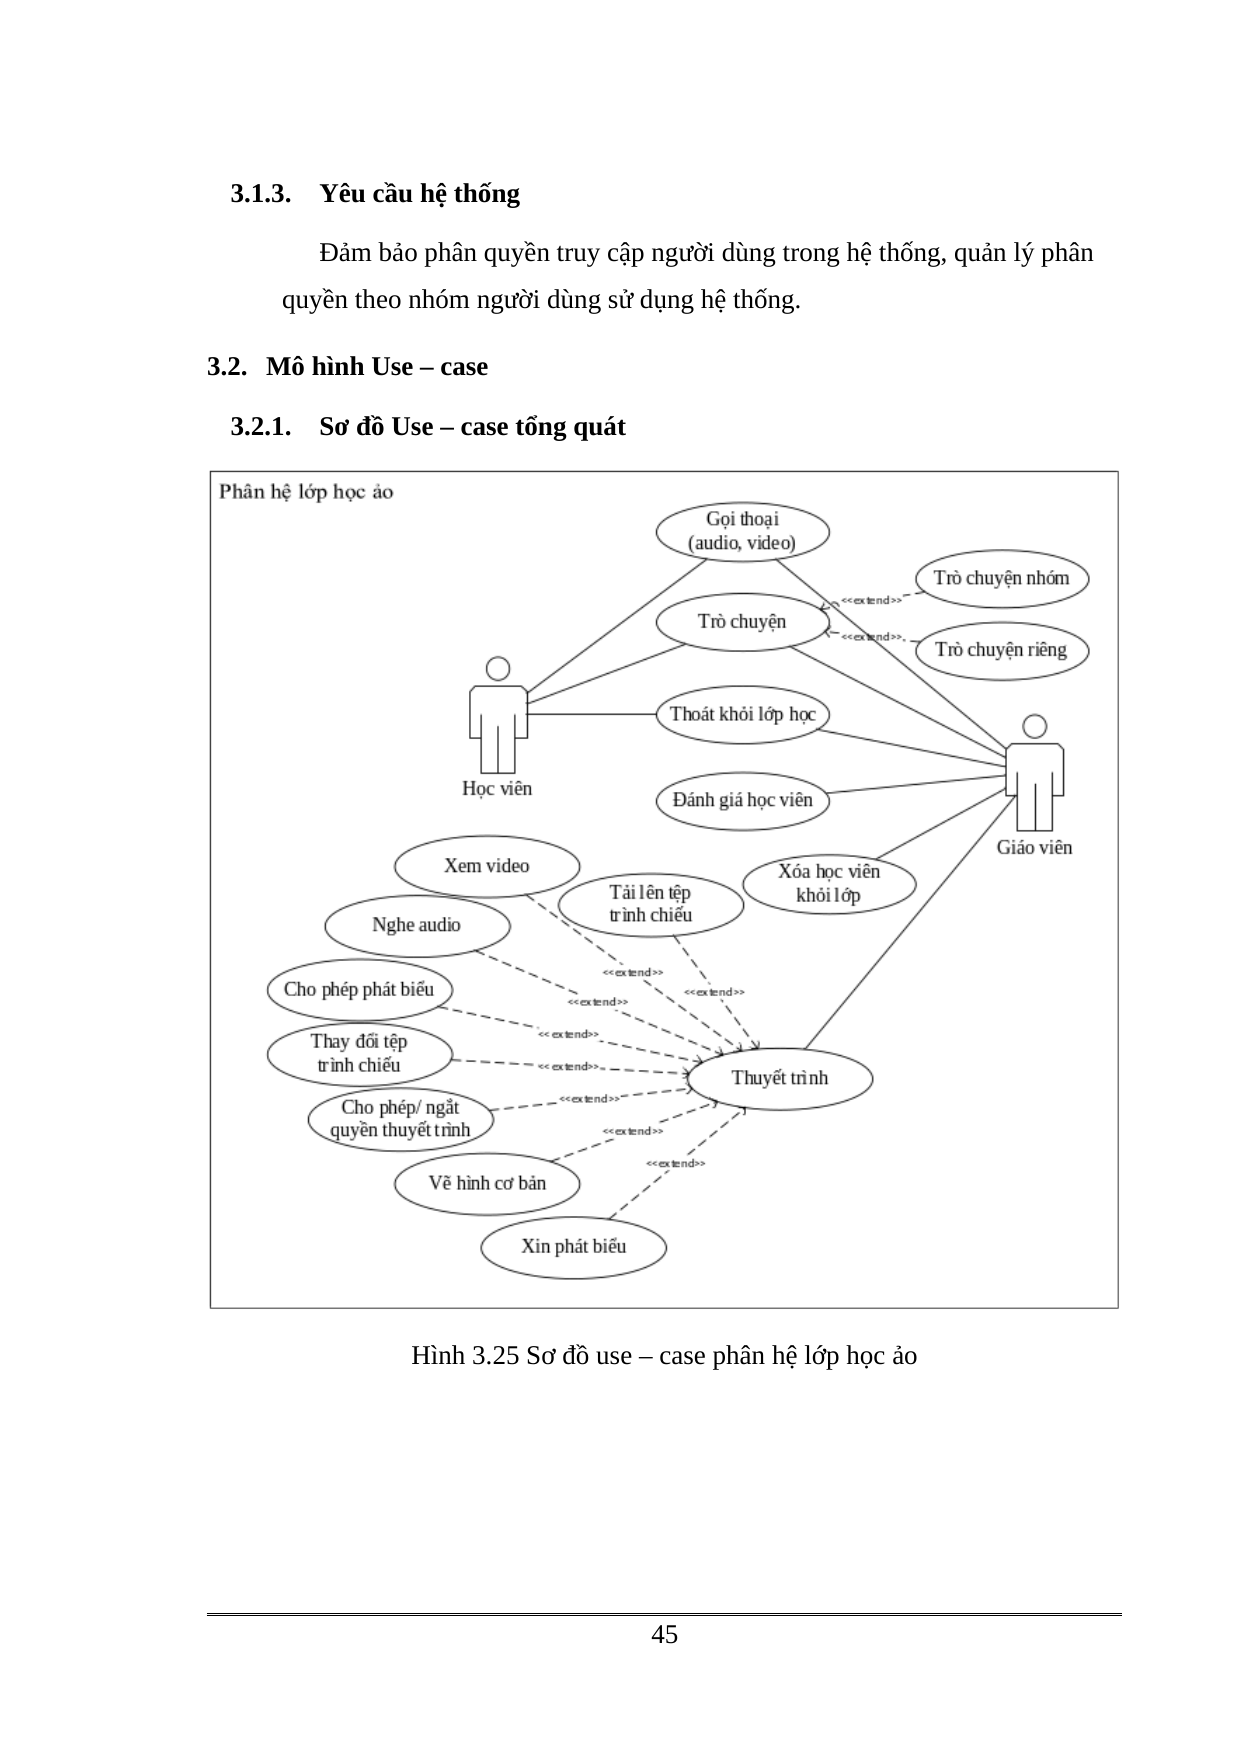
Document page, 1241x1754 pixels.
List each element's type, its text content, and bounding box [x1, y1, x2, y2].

subtitle Yêu cầu hệ thống [230, 177, 1122, 208]
subtitle Mô hình Use – case [207, 351, 1122, 382]
text Đảm bảo phân quyền truy cập người dùng trong hệ thống, quản lý phân quyền theo nhóm người dùng sử dụng hệ thống. [282, 236, 1122, 314]
subtitle Sơ đồ Use – case tổng quát [230, 410, 1122, 441]
